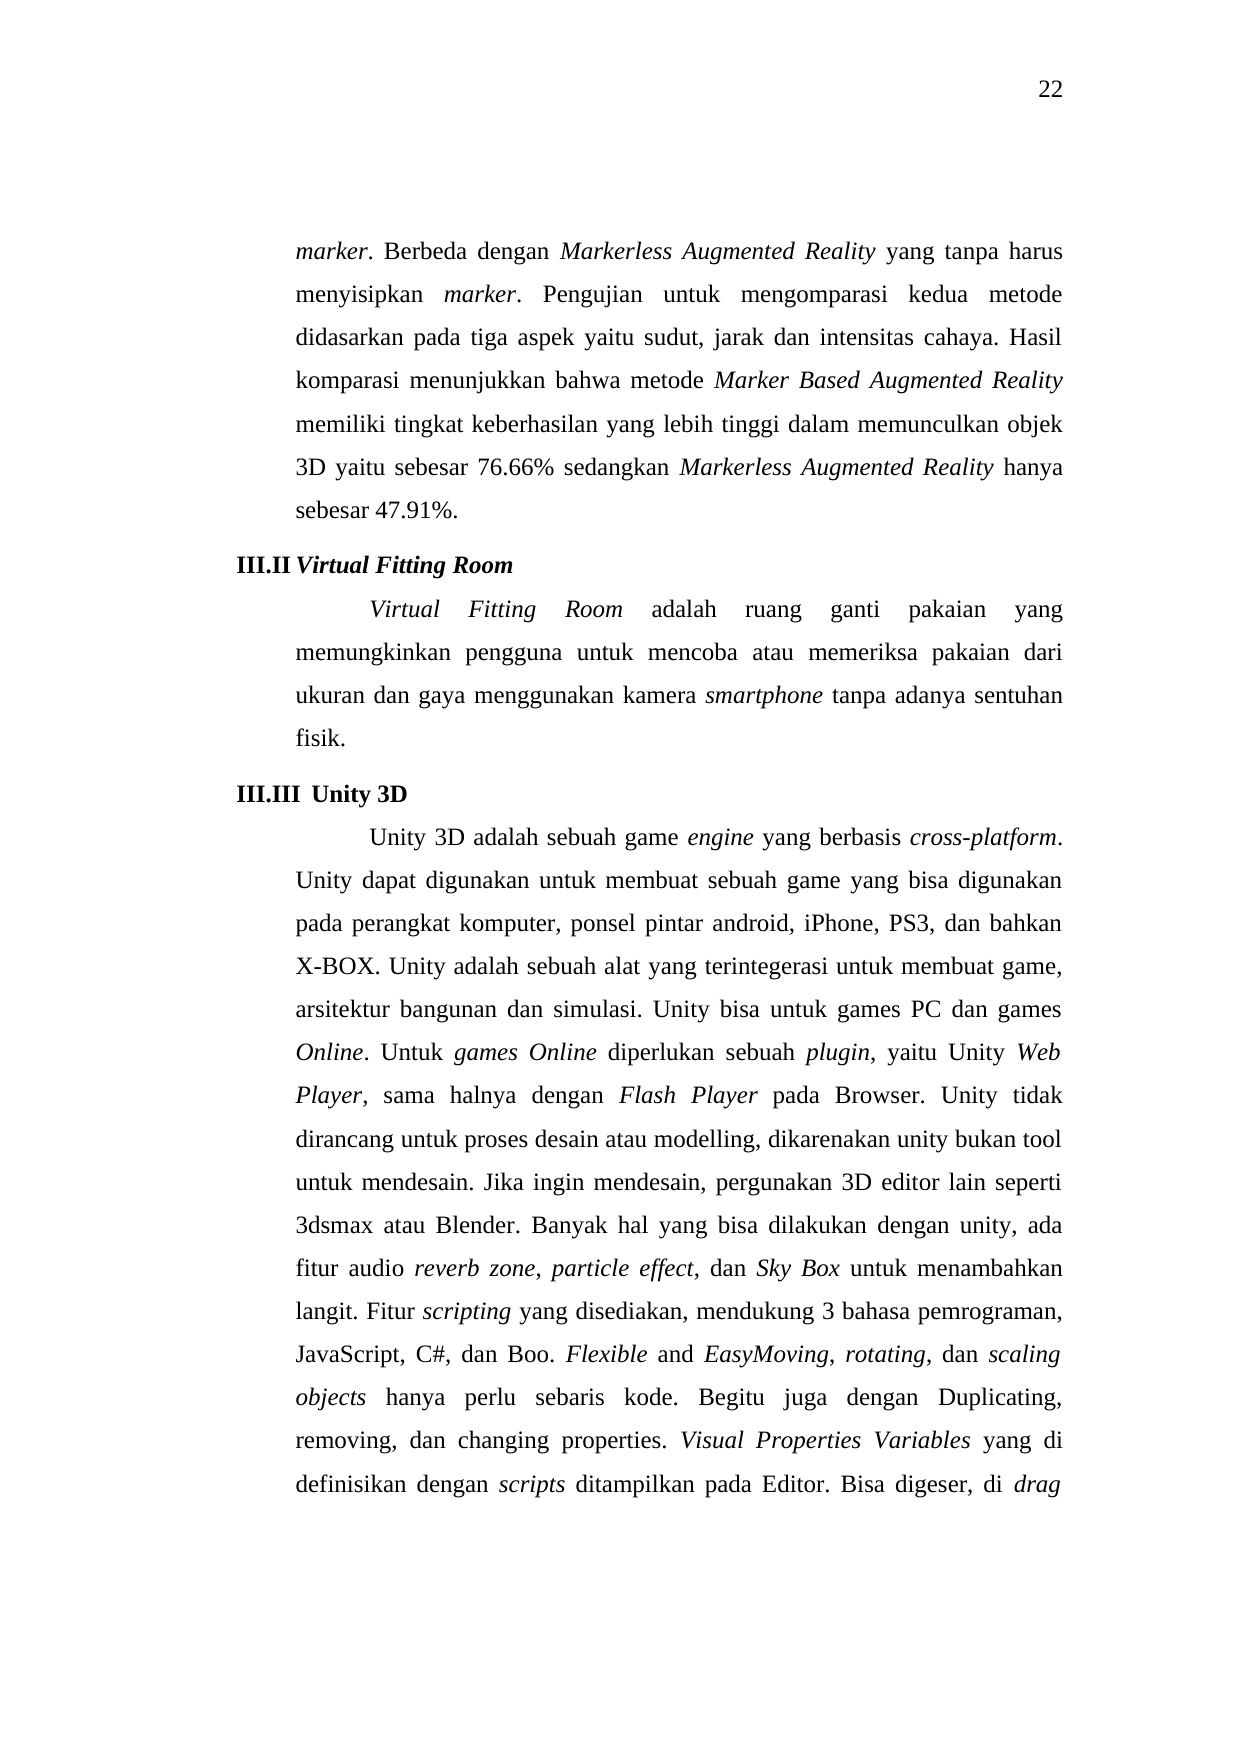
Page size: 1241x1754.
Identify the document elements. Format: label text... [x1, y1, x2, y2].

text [295, 236, 1063, 524]
subtitle Virtual Fitting Room [236, 551, 1063, 579]
subtitle Unity 3D [236, 779, 1063, 807]
text Virtual Fitting Room adalah ruang ganti pakaian yang memungkinkan pengguna untuk mencoba atau memeriksa pakaian dari ukuran dan gaya menggunakan kamera smartphone tanpa adanya sentuhan fisik. [295, 594, 1063, 752]
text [295, 822, 1063, 1497]
